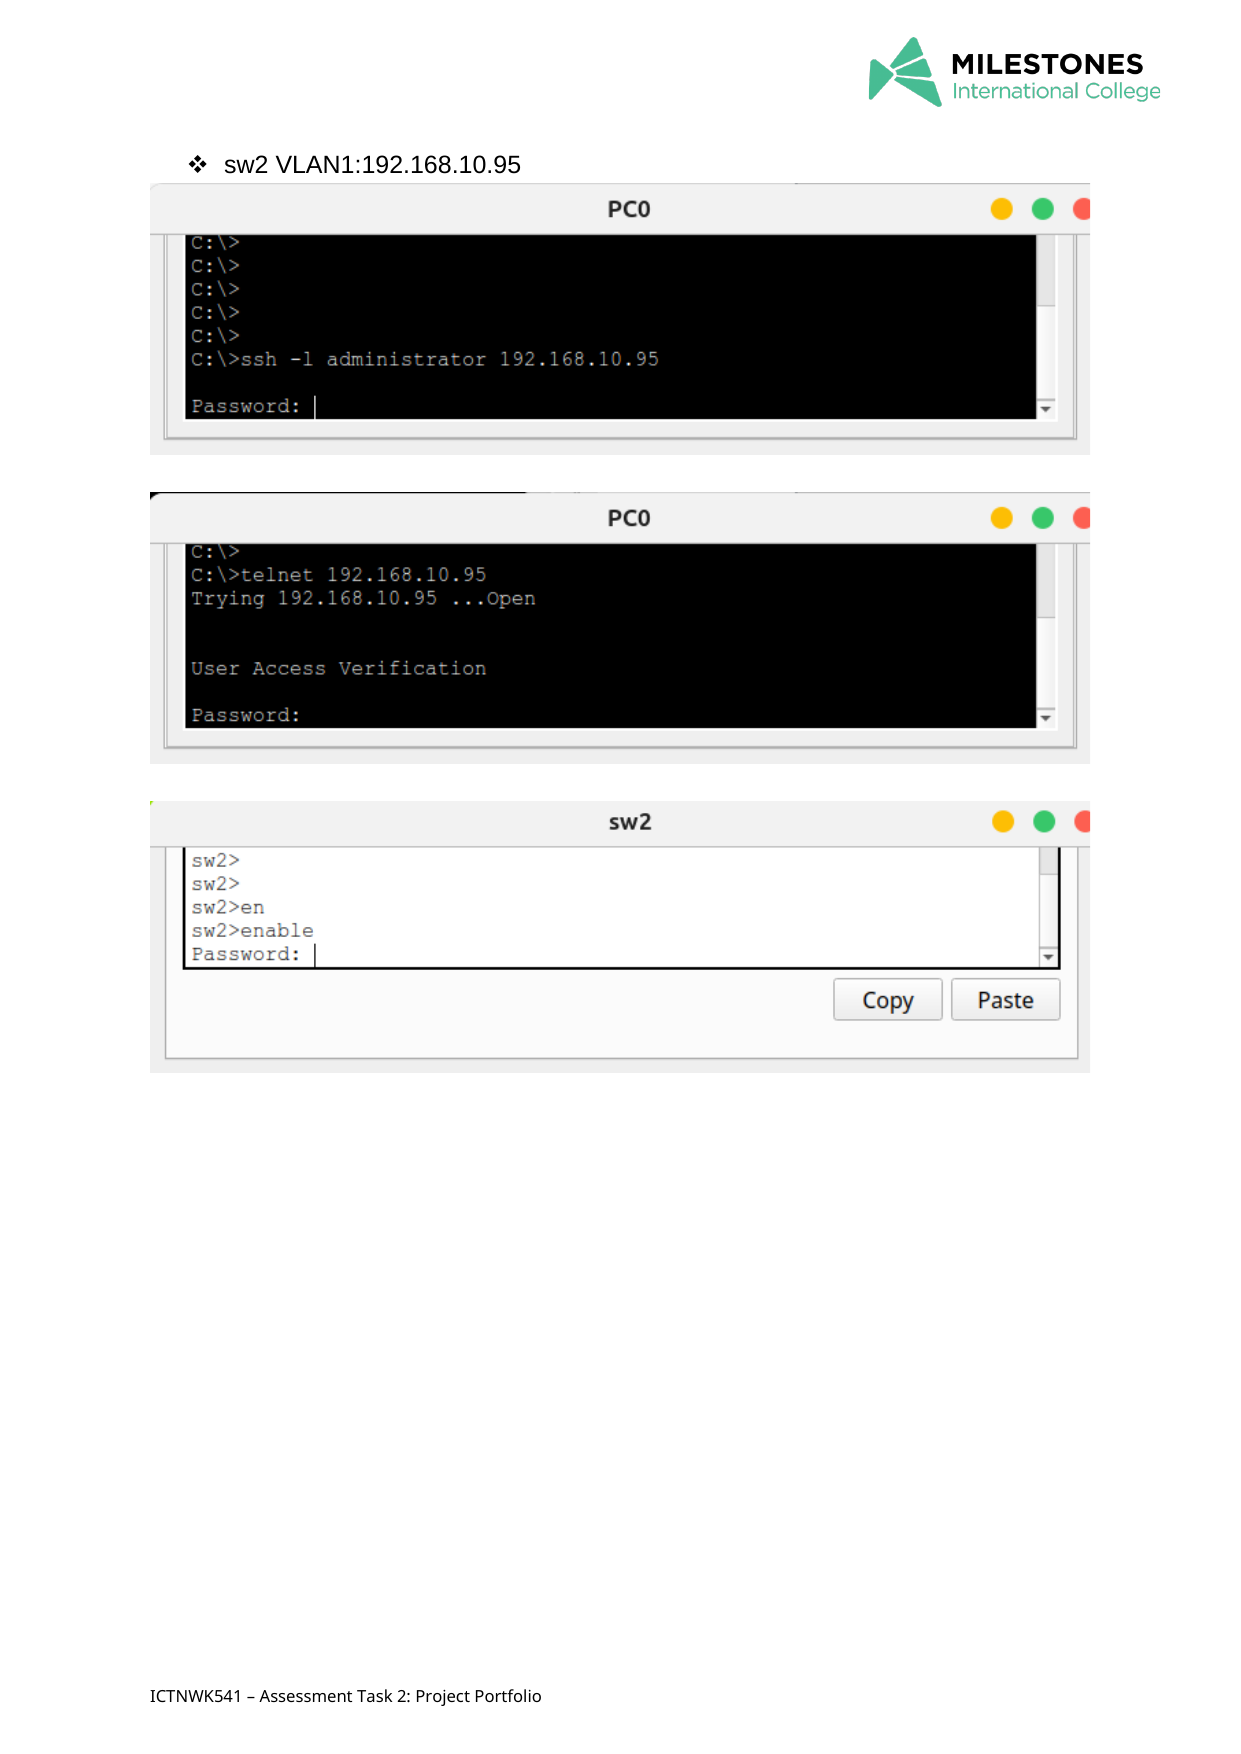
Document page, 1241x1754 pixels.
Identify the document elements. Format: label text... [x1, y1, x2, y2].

picture [150, 183, 1091, 455]
picture [150, 492, 1091, 764]
picture [868, 37, 1161, 107]
list sw2 VLAN1:192.168.10.95 [186, 150, 1090, 179]
picture [150, 801, 1091, 1073]
